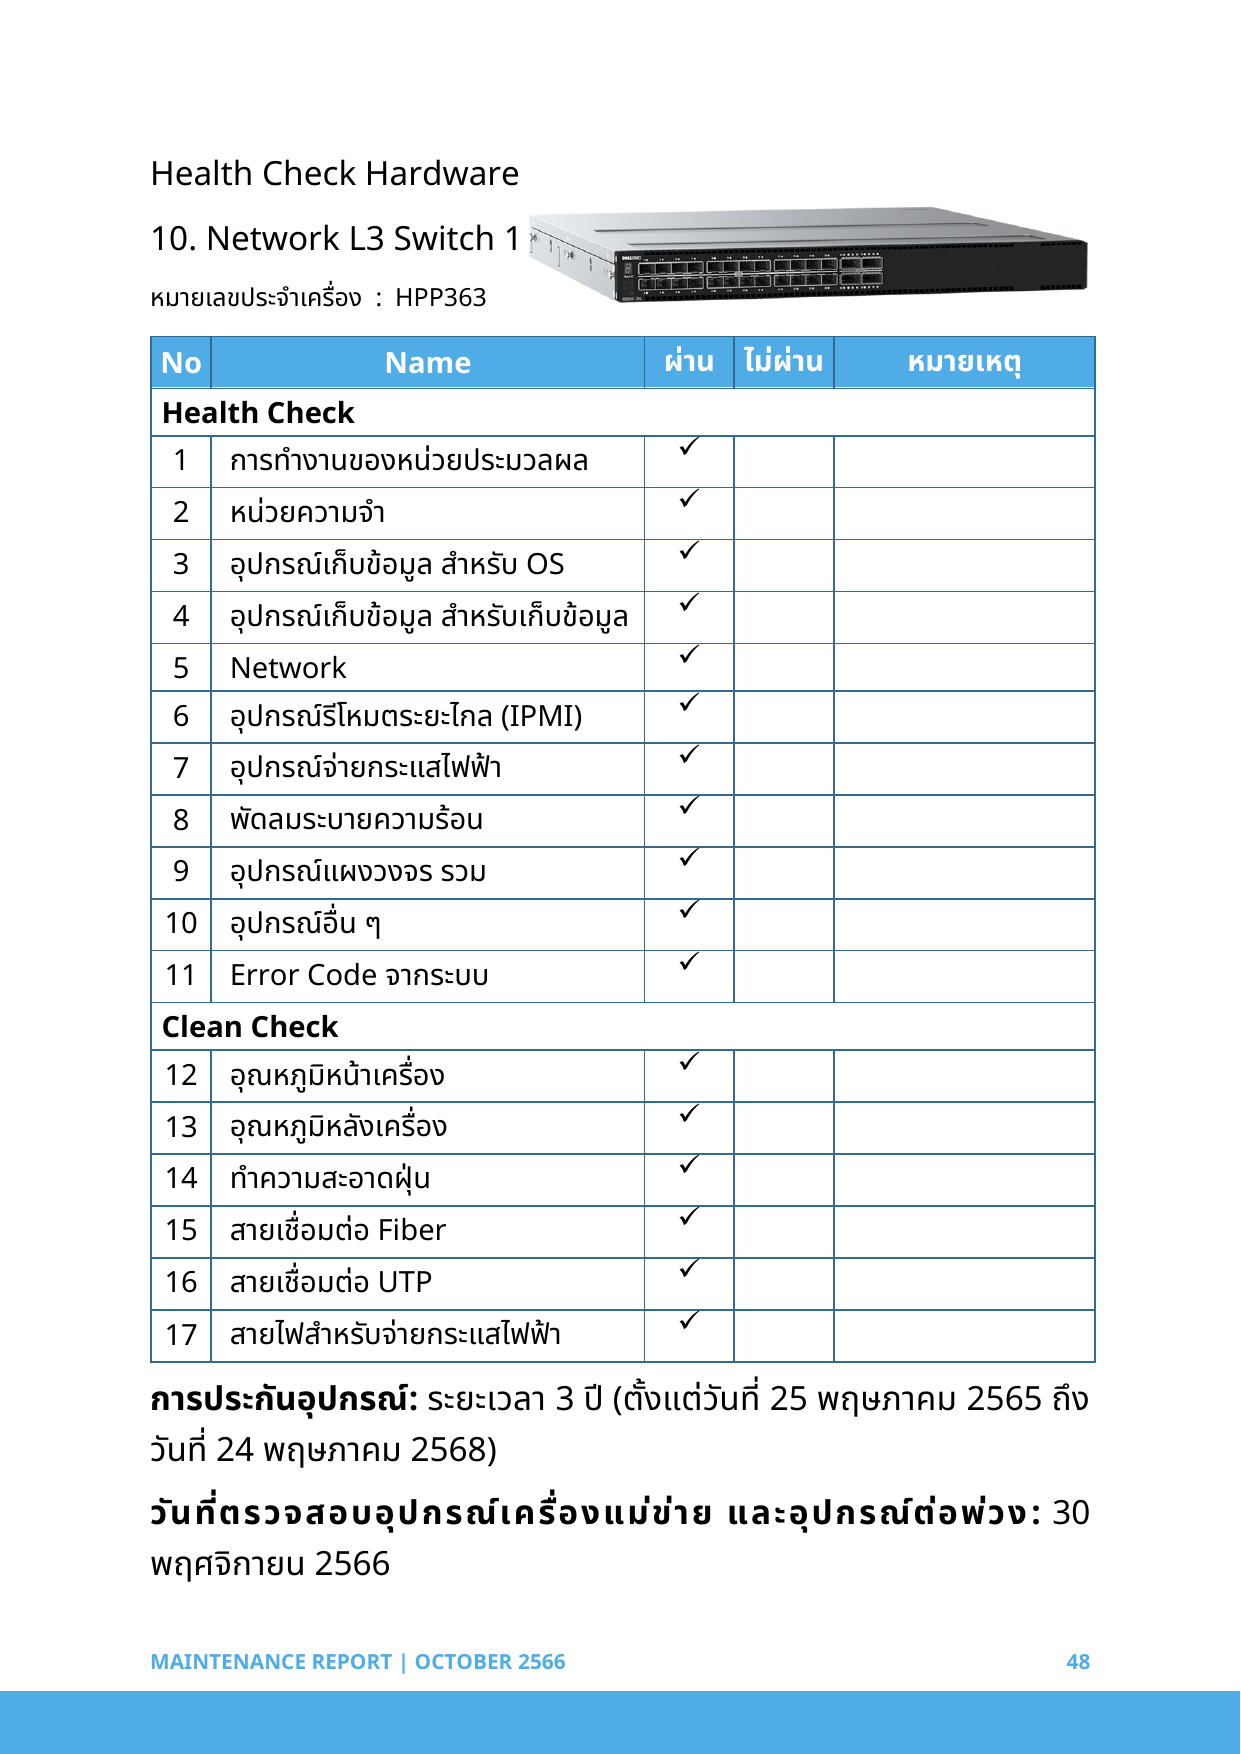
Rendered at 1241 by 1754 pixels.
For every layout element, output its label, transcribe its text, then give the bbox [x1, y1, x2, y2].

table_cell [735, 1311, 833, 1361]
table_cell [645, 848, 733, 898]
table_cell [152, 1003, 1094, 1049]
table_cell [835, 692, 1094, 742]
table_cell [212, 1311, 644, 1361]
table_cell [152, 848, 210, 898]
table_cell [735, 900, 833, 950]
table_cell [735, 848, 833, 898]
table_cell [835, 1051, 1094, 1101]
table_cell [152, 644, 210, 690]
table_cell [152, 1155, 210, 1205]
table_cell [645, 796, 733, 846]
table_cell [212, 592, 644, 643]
picture [525, 196, 1091, 314]
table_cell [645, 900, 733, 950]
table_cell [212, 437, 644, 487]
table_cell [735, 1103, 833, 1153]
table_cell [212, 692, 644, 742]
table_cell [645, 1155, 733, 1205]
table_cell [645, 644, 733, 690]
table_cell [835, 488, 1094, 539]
text วันที่ตรวจสอบอุปกรณ์เครื่องแม่ข่าย และอุปกรณ์ต่อพ่วง: 30 พฤศจิกายน 2566 [150, 1489, 1090, 1590]
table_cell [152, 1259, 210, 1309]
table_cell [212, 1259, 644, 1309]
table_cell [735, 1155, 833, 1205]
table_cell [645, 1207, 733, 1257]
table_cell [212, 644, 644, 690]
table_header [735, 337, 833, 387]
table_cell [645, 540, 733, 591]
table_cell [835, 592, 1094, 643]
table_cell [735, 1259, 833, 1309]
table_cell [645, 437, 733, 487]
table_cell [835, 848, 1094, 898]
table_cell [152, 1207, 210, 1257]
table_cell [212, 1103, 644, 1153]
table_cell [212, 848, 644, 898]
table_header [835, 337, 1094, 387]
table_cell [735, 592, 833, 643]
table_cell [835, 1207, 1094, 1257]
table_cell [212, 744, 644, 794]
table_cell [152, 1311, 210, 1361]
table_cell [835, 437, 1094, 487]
text หมายเลขประจำเครื่อง : HPP363 [150, 279, 1090, 317]
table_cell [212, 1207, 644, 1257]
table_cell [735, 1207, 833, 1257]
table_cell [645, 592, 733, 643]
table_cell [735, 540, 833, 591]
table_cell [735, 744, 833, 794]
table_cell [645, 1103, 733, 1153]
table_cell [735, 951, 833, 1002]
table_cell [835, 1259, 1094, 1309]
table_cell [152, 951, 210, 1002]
text Health Check Hardware [150, 150, 1090, 195]
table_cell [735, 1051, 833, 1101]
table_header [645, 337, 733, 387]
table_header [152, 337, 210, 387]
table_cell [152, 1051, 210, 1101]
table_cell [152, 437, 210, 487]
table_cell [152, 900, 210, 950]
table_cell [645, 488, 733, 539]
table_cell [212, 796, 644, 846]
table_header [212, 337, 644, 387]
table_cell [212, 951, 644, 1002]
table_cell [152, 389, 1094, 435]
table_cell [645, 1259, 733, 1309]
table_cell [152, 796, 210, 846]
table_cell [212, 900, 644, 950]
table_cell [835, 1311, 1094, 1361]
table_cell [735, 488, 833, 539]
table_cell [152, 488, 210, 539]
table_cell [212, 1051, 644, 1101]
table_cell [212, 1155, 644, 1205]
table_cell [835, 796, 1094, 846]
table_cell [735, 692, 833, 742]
text การประกันอุปกรณ์: ระยะเวลา 3 ปี (ตั้งแต่วันที่ 25 พฤษภาคม 2565 ถึงวันที่ 24 พฤษภาคม 2568) [150, 1375, 1090, 1476]
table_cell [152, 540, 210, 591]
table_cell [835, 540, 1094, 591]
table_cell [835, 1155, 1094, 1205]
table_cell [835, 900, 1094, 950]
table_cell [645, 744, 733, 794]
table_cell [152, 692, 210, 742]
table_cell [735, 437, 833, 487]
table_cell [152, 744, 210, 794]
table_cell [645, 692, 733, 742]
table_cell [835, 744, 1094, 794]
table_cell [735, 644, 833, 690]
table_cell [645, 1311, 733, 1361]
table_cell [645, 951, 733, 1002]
text 10. Network L3 Switch 1 [150, 215, 525, 260]
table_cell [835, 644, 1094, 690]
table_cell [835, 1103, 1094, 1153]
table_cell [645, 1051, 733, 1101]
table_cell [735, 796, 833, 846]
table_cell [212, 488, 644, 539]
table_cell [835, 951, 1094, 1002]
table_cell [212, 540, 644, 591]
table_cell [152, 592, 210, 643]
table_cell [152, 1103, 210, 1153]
